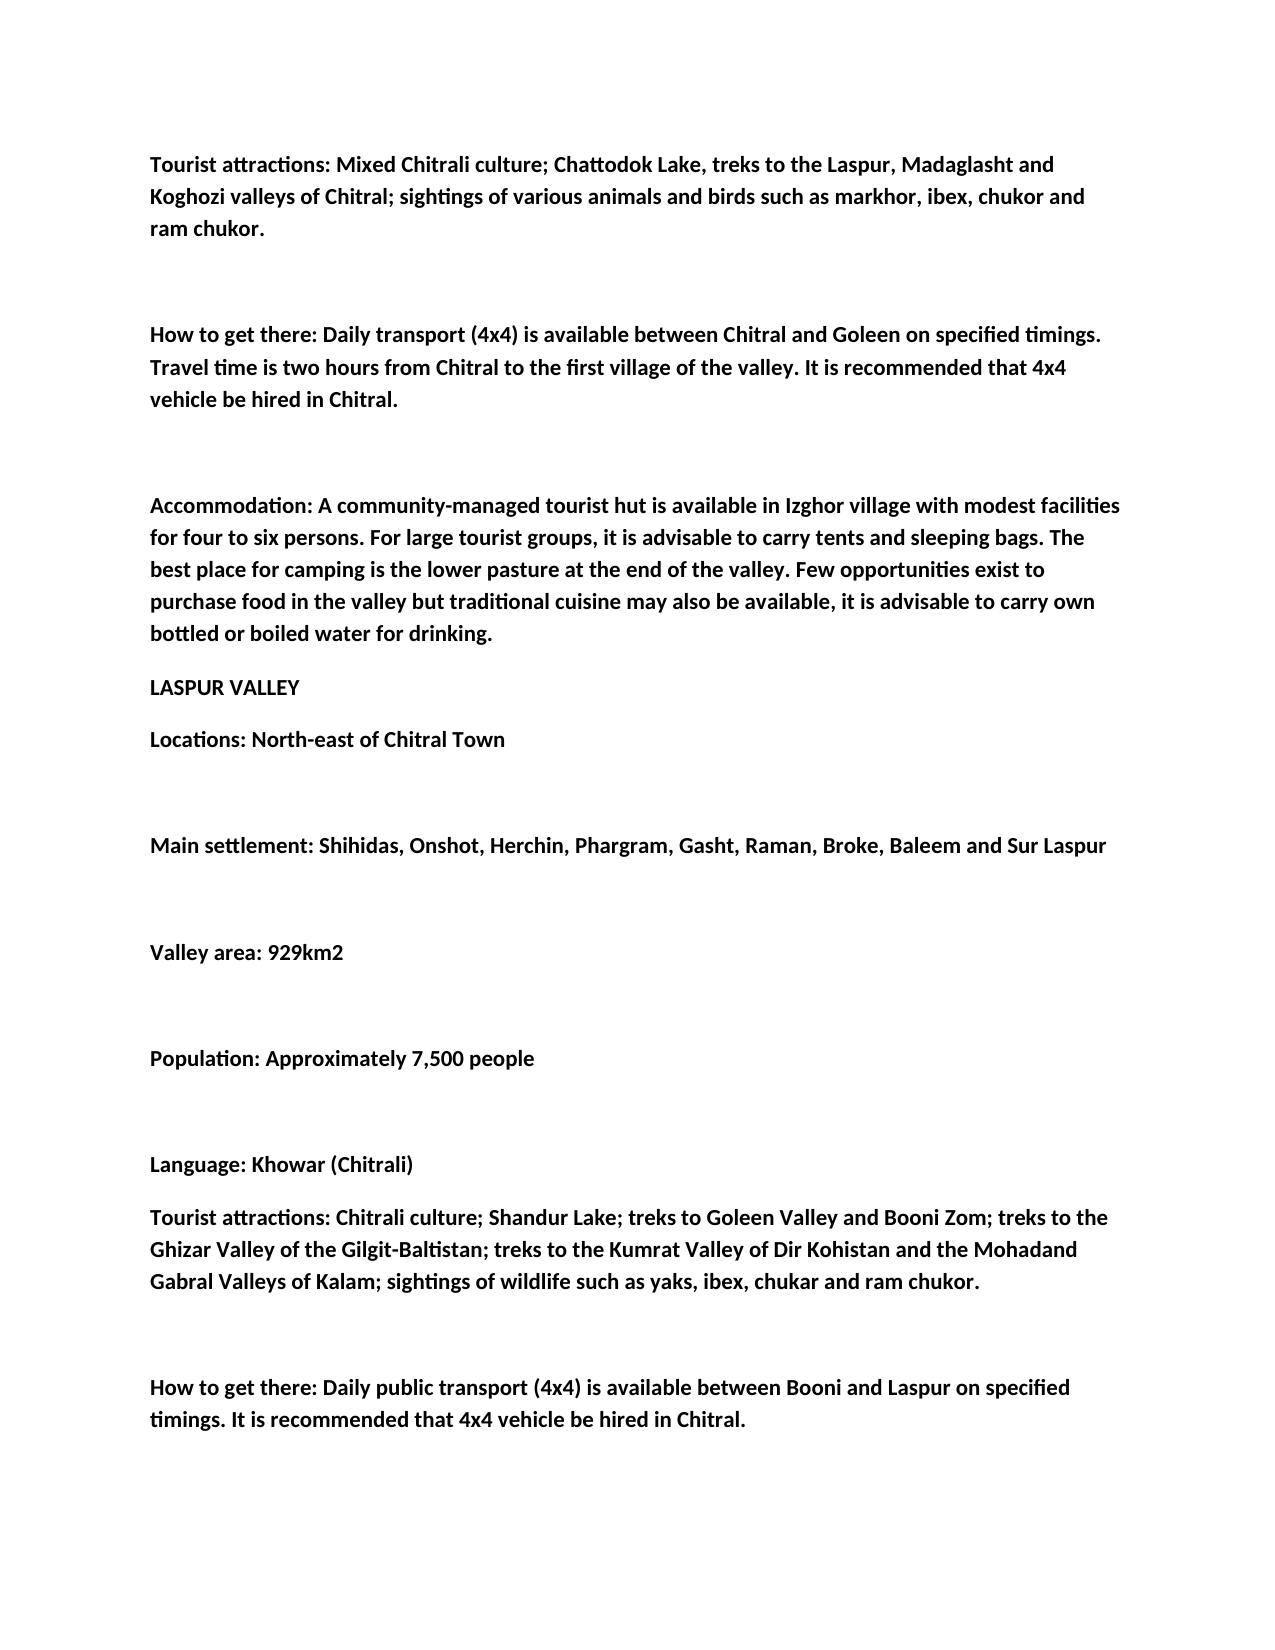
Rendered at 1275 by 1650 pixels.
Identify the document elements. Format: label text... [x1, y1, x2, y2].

text Tourist attractions: Mixed Chitrali culture; Chattodok Lake, treks to the Laspur, Madaglasht and Koghozi valleys of Chitral; sightings of various animals and birds such as markhor, ibex, chukor and ram chukor. [150, 150, 1125, 242]
text Language: Khowar (Chitrali) [150, 1150, 1125, 1178]
text Main settlement: Shihidas, Onshot, Herchin, Phargram, Gasht, Raman, Broke, Baleem and Sur Laspur [150, 832, 1125, 860]
text Valley area: 929km2 [150, 938, 1125, 966]
text Population: Approximately 7,500 people [150, 1044, 1125, 1072]
text How to get there: Daily transport (4x4) is available between Chitral and Goleen on specified timings. Travel time is two hours from Chitral to the first village of the valley. It is recommended that 4x4 vehicle be hired in Chitral. [150, 320, 1125, 413]
text How to get there: Daily public transport (4x4) is available between Booni and Laspur on specified timings. It is recommended that 4x4 vehicle be hired in Chitral. [150, 1373, 1125, 1433]
text Accommodation: A community-managed tourist hut is available in Izghor village with modest facilities for four to six persons. For large tourist groups, it is advisable to carry tents and sleeping bags. The best place for camping is the lower pasture at the end of the valley. Few opportunities exist to purchase food in the valley but traditional cuisine may also be available, it is advisable to carry own bottled or boiled water for drinking. [150, 491, 1125, 648]
text LASPUR VALLEY [150, 673, 1125, 701]
text Locations: North-east of Chitral Town [150, 726, 1125, 754]
text Tourist attractions: Chitrali culture; Shandur Lake; treks to Goleen Valley and Booni Zom; treks to the Ghizar Valley of the Gilgit-Baltistan; treks to the Kumrat Valley of Dir Kohistan and the Mohadand Gabral Valleys of Kalam; sightings of wildlife such as yaks, ibex, chukar and ram chukor. [150, 1203, 1125, 1295]
